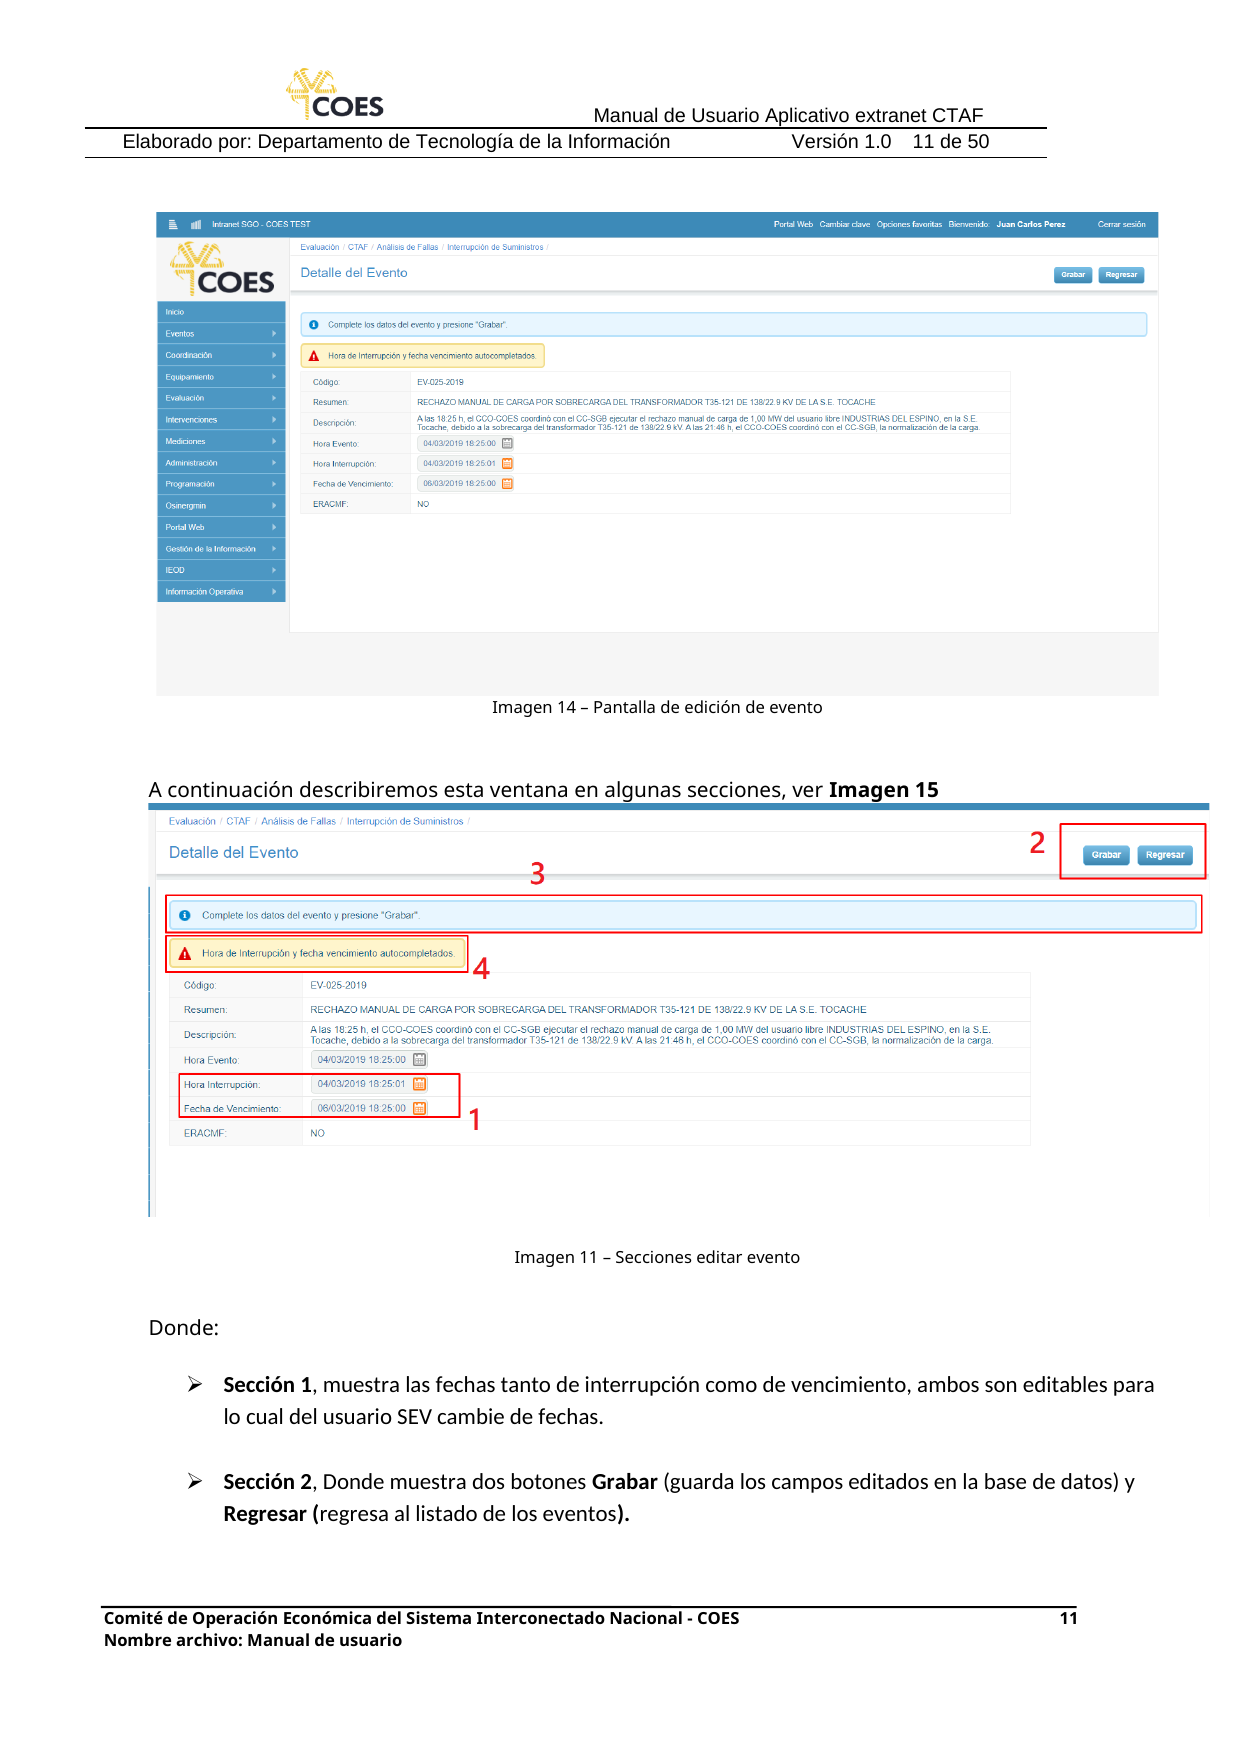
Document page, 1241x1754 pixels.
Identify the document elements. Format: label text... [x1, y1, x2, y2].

picture [286, 68, 390, 123]
picture [156, 212, 1159, 696]
list Sección 2, Donde muestra dos botones Grabar (guarda los campos editados en la base de datos) y Regresar (regresa al listado de los eventos). [186, 1467, 1167, 1527]
list Sección 1, muestra las fechas tanto de interrupción como de vencimiento, ambos son editables para lo cual del usuario SEV cambie de fechas. [186, 1370, 1167, 1430]
text Donde: [148, 1313, 1167, 1342]
text Imagen 14 – Pantalla de edición de evento [148, 696, 1167, 718]
picture [148, 803, 1210, 1217]
text A continuación describiremos esta ventana en algunas secciones, ver Imagen 15 [148, 775, 1167, 803]
